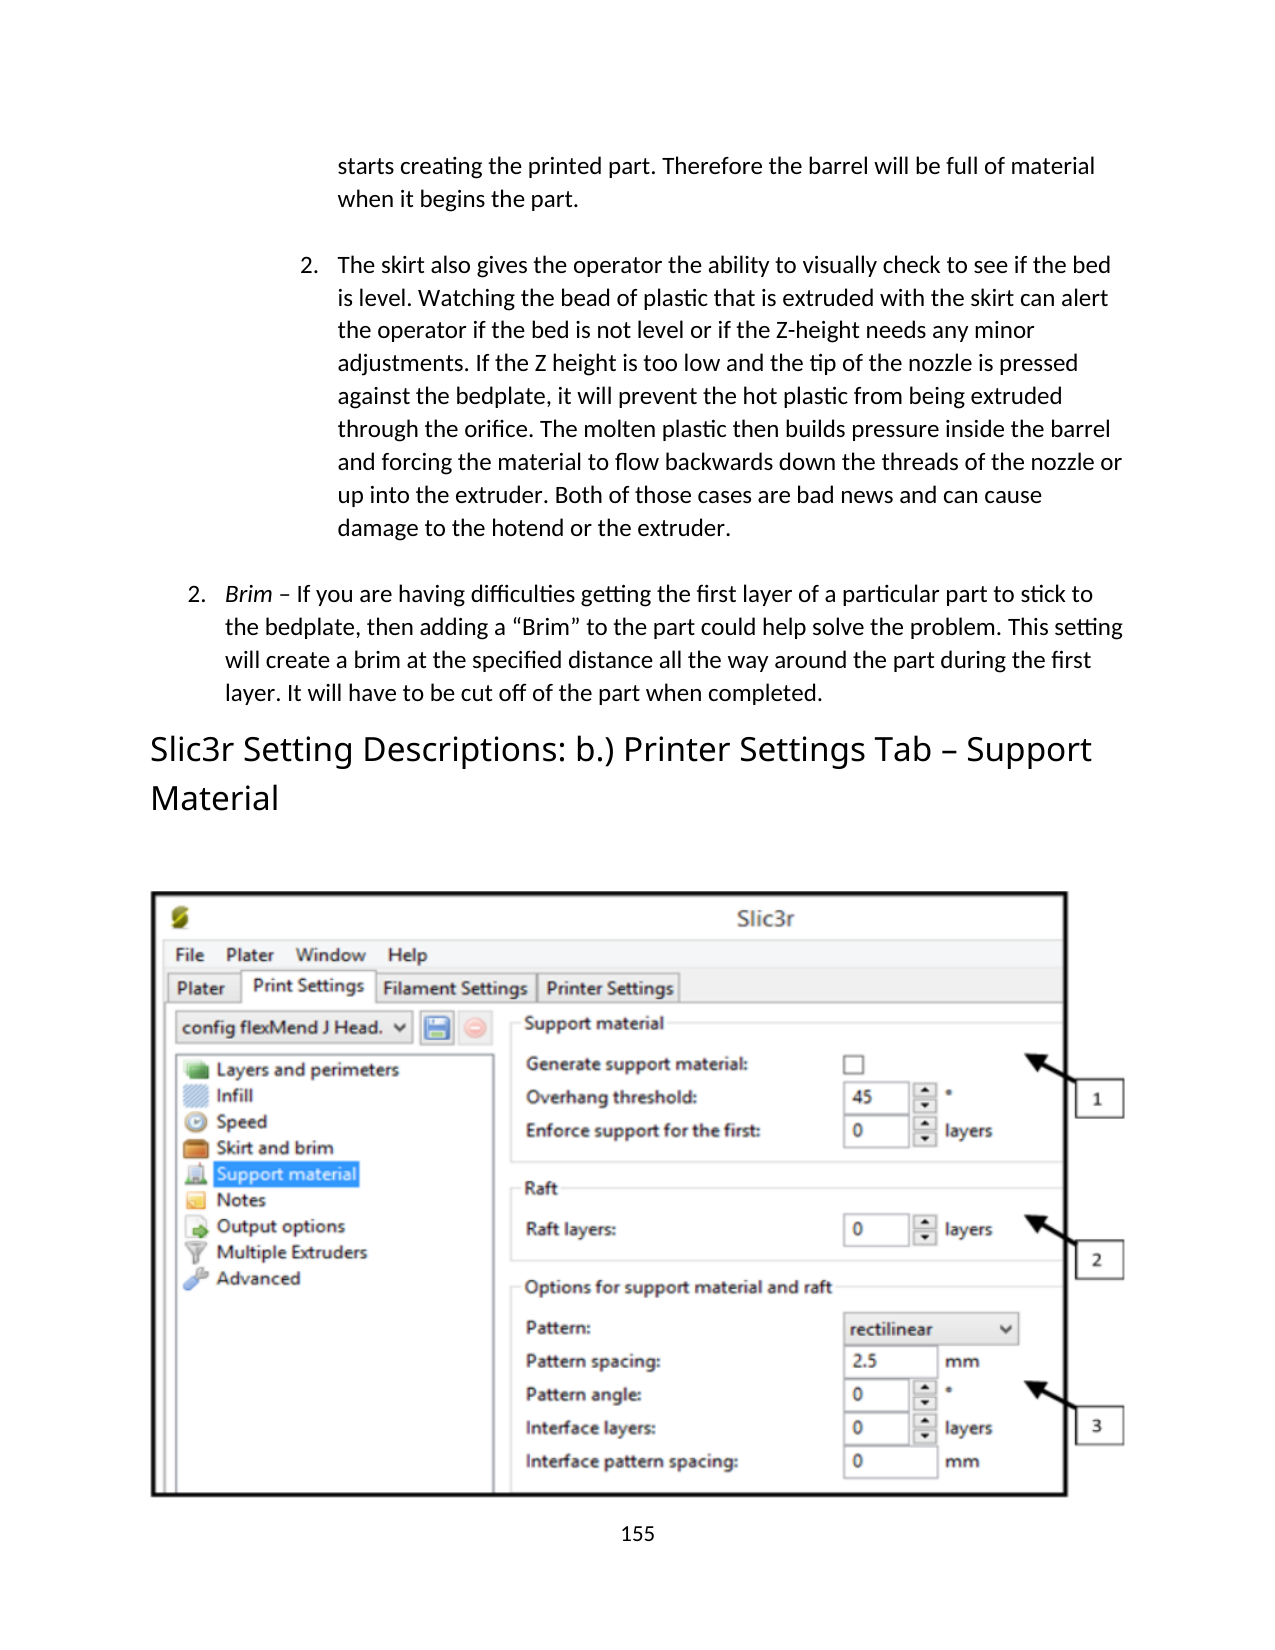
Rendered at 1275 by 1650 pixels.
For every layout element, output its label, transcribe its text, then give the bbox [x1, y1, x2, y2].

list Brim – If you are having difficulties getting the first layer of a particular part to stick to the bedplate, then adding a “Brim” to the part could help solve the problem. This setting will create a brim at the specified distance all the way around the part during the first layer. It will have to be cut off of the part when completed. [187, 578, 1125, 707]
text Slic3r Setting Descriptions: b.) Printer Settings Tab – Support Material [150, 726, 1125, 821]
list The skirt also gives the operator the ability to visually check to see if the bed is level. Watching the bead of plastic that is extruded with the skirt can alert the operator if the bed is not level or if the Z-height needs any minor adjustments. If the Z height is too low and the tip of the nozzle is pressed against the bedplate, it will prevent the hot plastic from being extruded through the orifice. The molten plastic then builds pressure inside the barrel and forcing the material to flow backwards down the threads of the nozzle or up into the extruder. Both of those cases are bad news and can cause damage to the hotend or the extruder. [300, 249, 1125, 543]
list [300, 150, 1125, 213]
